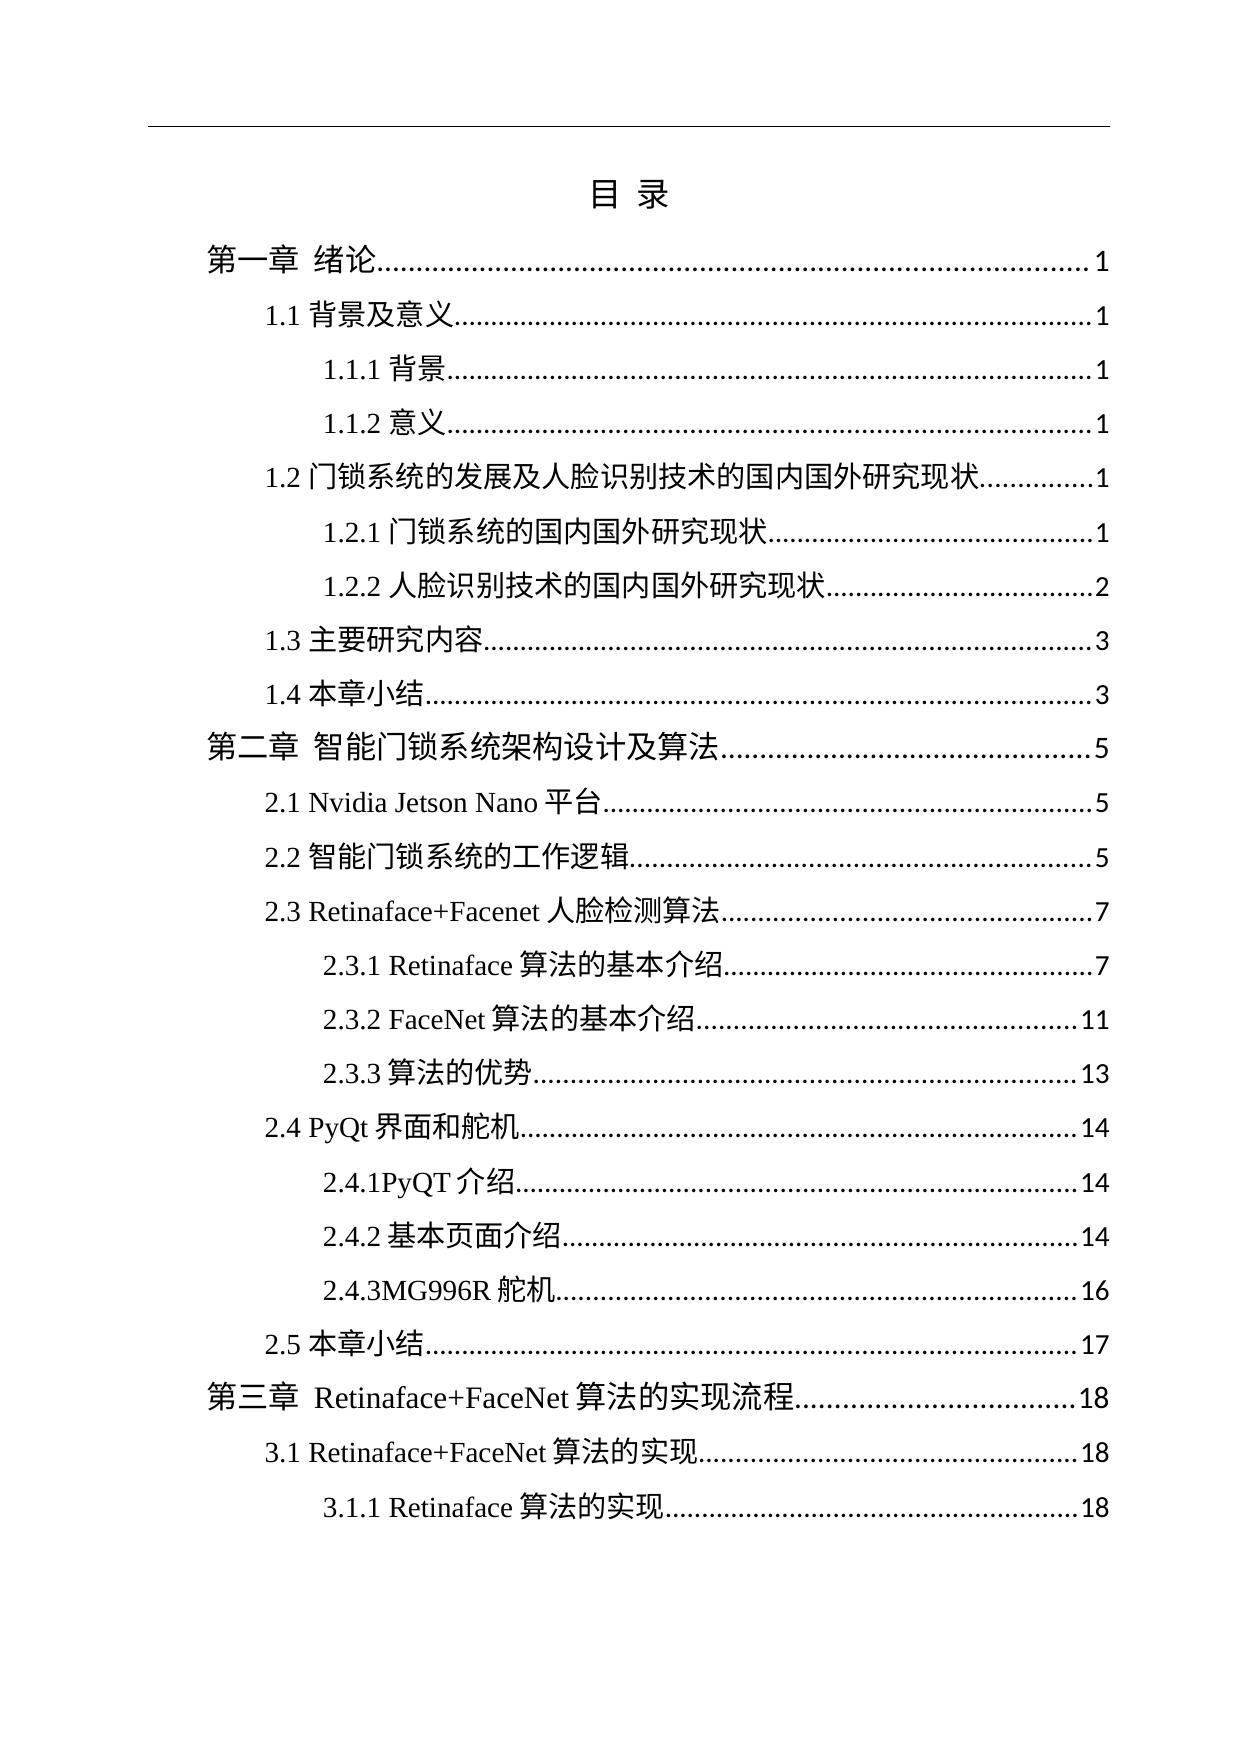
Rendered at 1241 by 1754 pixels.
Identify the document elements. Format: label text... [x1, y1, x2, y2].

text 2.3.3算法的优势 13 [264, 1040, 1110, 1094]
text 2.4.3MG996R舵机 16 [264, 1257, 1110, 1311]
text 2.1 Nvidia Jetson Nano平台 5 [206, 769, 1110, 824]
text 2.3.2 FaceNet算法的基本介绍 11 [264, 986, 1110, 1040]
text 1.1.2 意义 1 [264, 390, 1110, 444]
text 1.1.1 背景 1 [264, 336, 1110, 390]
text 2.3 Retinaface+Facenet人脸检测算法 7 [206, 878, 1110, 932]
text 3.1 Retinaface+FaceNet算法的实现 18 [206, 1419, 1110, 1474]
text 第二章 智能门锁系统架构设计及算法 5 [148, 715, 1110, 769]
text 第三章 Retinaface+FaceNet算法的实现流程 18 [148, 1365, 1110, 1419]
text 1.2.1 门锁系统的国内国外研究现状 1 [264, 499, 1110, 553]
text 2.4 PyQt界面和舵机 14 [206, 1094, 1110, 1149]
text 1.2 门锁系统的发展及人脸识别技术的国内国外研究现状 1 [206, 444, 1110, 499]
text 2.2 智能门锁系统的工作逻辑 5 [206, 824, 1110, 878]
text 2.3.1 Retinaface算法的基本介绍 7 [264, 932, 1110, 986]
text 1.3 主要研究内容 3 [206, 607, 1110, 661]
text 3.1.1 Retinaface算法的实现 18 [264, 1474, 1110, 1528]
text 第一章 绪论 1 [148, 228, 1110, 282]
text 2.4.1PyQT介绍 14 [264, 1149, 1110, 1203]
text 2.4.2基本页面介绍 14 [264, 1203, 1110, 1257]
text 2.5 本章小结 17 [206, 1311, 1110, 1365]
text 1.4 本章小结 3 [206, 661, 1110, 715]
text 1.2.2 人脸识别技术的国内国外研究现状 2 [264, 553, 1110, 607]
text 1.1 背景及意义 1 [206, 282, 1110, 336]
